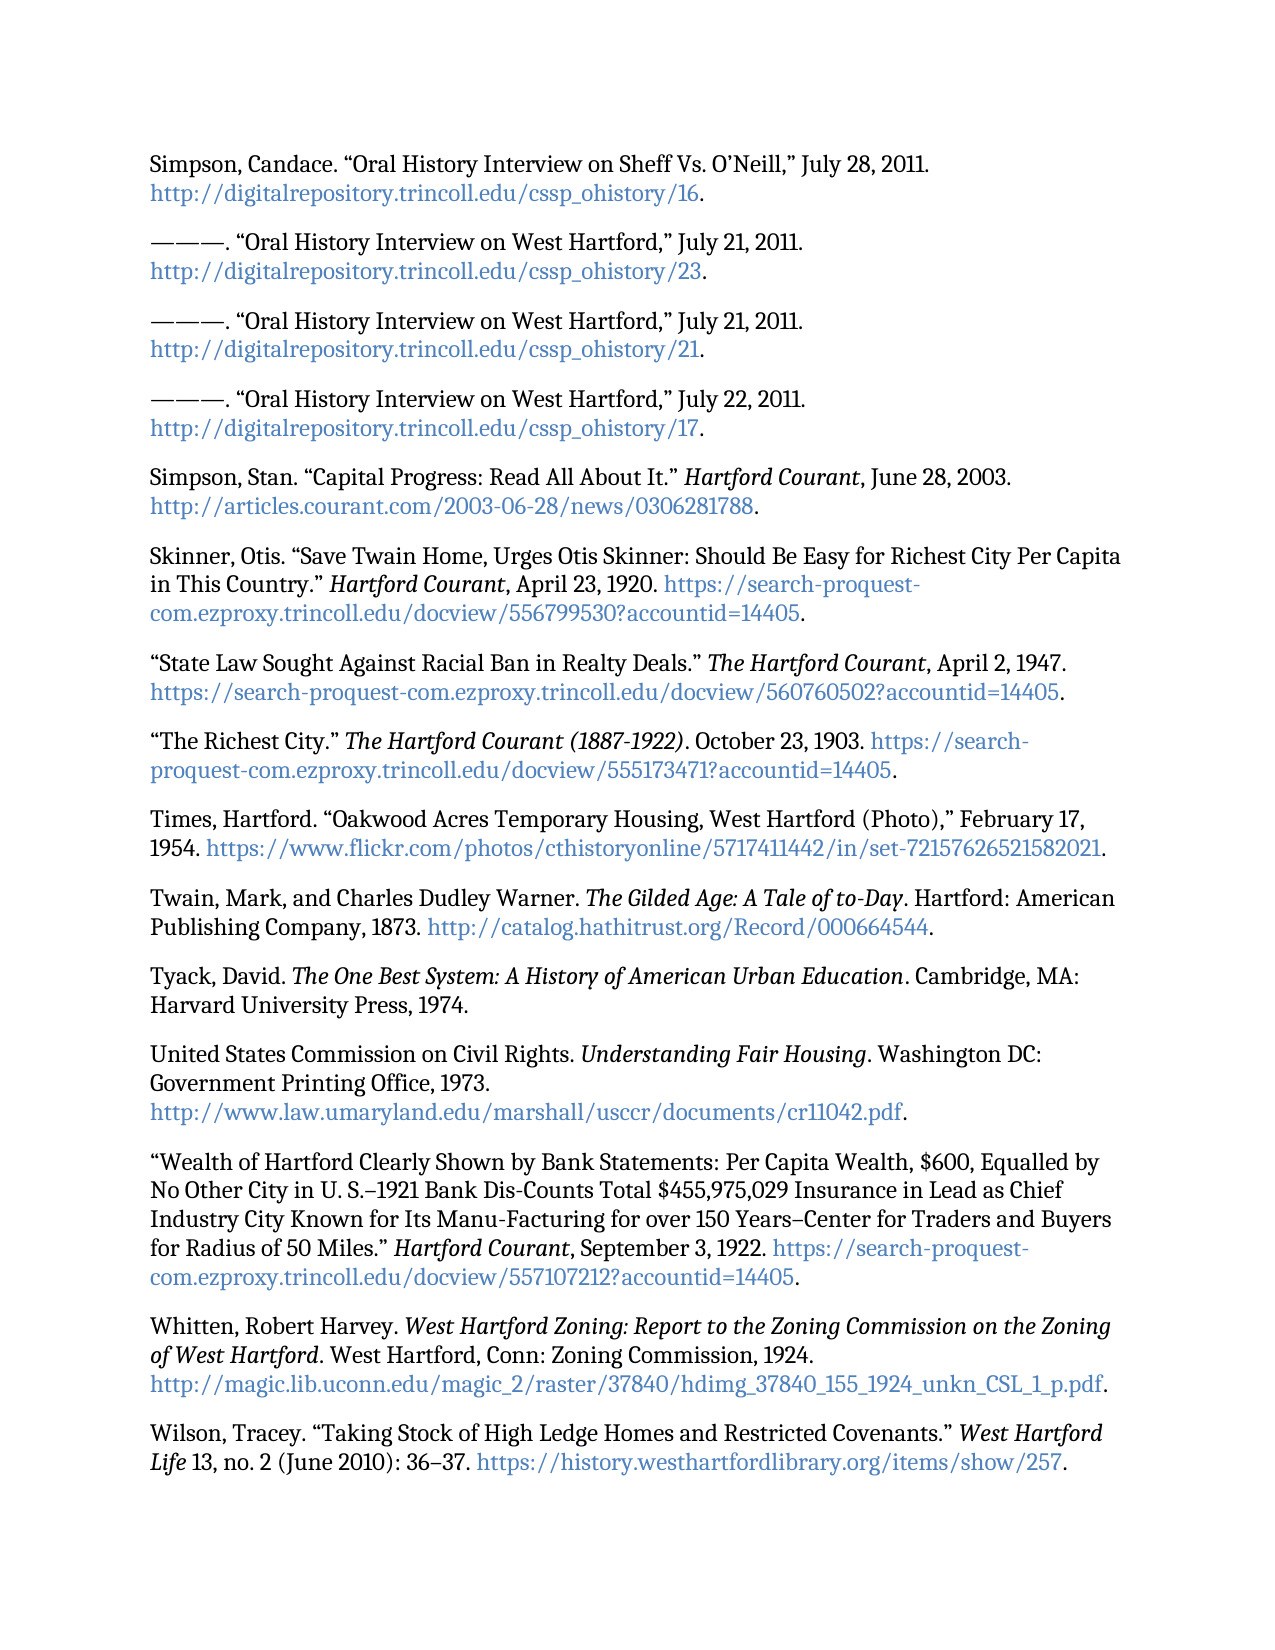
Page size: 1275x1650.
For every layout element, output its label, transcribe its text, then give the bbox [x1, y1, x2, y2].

text Times, Hartford. “Oakwood Acres Temporary Housing, West Hartford (Photo),” February 17, 1954. https://www.flickr.com/photos/cthistoryonline/5717411442/in/set-72157626521582021. [150, 805, 1125, 863]
text Tyack, David. The One Best System: A History of American Urban Education. Cambridge, MA: Harvard University Press, 1974. [150, 962, 1125, 1019]
text Twain, Mark, and Charles Dudley Warner. The Gilded Age: A Tale of to-Day. Hartford: American Publishing Company, 1873. http://catalog.hathitrust.org/Record/000664544. [150, 884, 1125, 941]
text “State Law Sought Against Racial Ban in Realty Deals.” The Hartford Courant, April 2, 1947. https://search-proquest-com.ezproxy.trincoll.edu/docview/560760502?accountid=14405. [150, 649, 1125, 706]
text Whitten, Robert Harvey. West Hartford Zoning: Report to the Zoning Commission on the Zoning of West Hartford. West Hartford, Conn: Zoning Commission, 1924. http://magic.lib.uconn.edu/magic_2/raster/37840/hdimg_37840_155_1924_unkn_CSL_1_p.pdf. [150, 1312, 1125, 1398]
text United States Commission on Civil Rights. Understanding Fair Housing. Washington DC: Government Printing Office, 1973. http://www.law.umaryland.edu/marshall/usccr/documents/cr11042.pdf. [150, 1040, 1125, 1127]
text Wilson, Tracey. “Taking Stock of High Ledge Homes and Restricted Covenants.” West Hartford Life 13, no. 2 (June 2010): 36–37. https://history.westhartfordlibrary.org/items/show/257. [150, 1419, 1125, 1477]
text ———. “Oral History Interview on West Hartford,” July 21, 2011. http://digitalrepository.trincoll.edu/cssp_ohistory/21. [150, 307, 1125, 364]
text “Wealth of Hartford Clearly Shown by Bank Statements: Per Capita Wealth, $600, Equalled by No Other City in U. S.–1921 Bank Dis-Counts Total $455,975,029 Insurance in Lead as Chief Industry City Known for Its Manu-Facturing for over 150 Years–Center for Traders and Buyers for Radius of 50 Miles.” Hartford Courant, September 3, 1922. https://search-proquest-com.ezproxy.trincoll.edu/docview/557107212?accountid=14405. [150, 1147, 1125, 1291]
text Skinner, Otis. “Save Twain Home, Urges Otis Skinner: Should Be Easy for Richest City Per Capita in This Country.” Hartford Courant, April 23, 1920. https://search-proquest-com.ezproxy.trincoll.edu/docview/556799530?accountid=14405. [150, 542, 1125, 628]
text ———. “Oral History Interview on West Hartford,” July 21, 2011. http://digitalrepository.trincoll.edu/cssp_ohistory/23. [150, 228, 1125, 286]
text ———. “Oral History Interview on West Hartford,” July 22, 2011. http://digitalrepository.trincoll.edu/cssp_ohistory/17. [150, 385, 1125, 442]
text Simpson, Candace. “Oral History Interview on Sheff Vs. O’Neill,” July 28, 2011. http://digitalrepository.trincoll.edu/cssp_ohistory/16. [150, 150, 1125, 207]
text Simpson, Stan. “Capital Progress: Read All About It.” Hartford Courant, June 28, 2003. http://articles.courant.com/2003-06-28/news/0306281788. [150, 463, 1125, 521]
text “The Richest City.” The Hartford Courant (1887-1922). October 23, 1903. https://search-proquest-com.ezproxy.trincoll.edu/docview/555173471?accountid=14405. [150, 727, 1125, 784]
